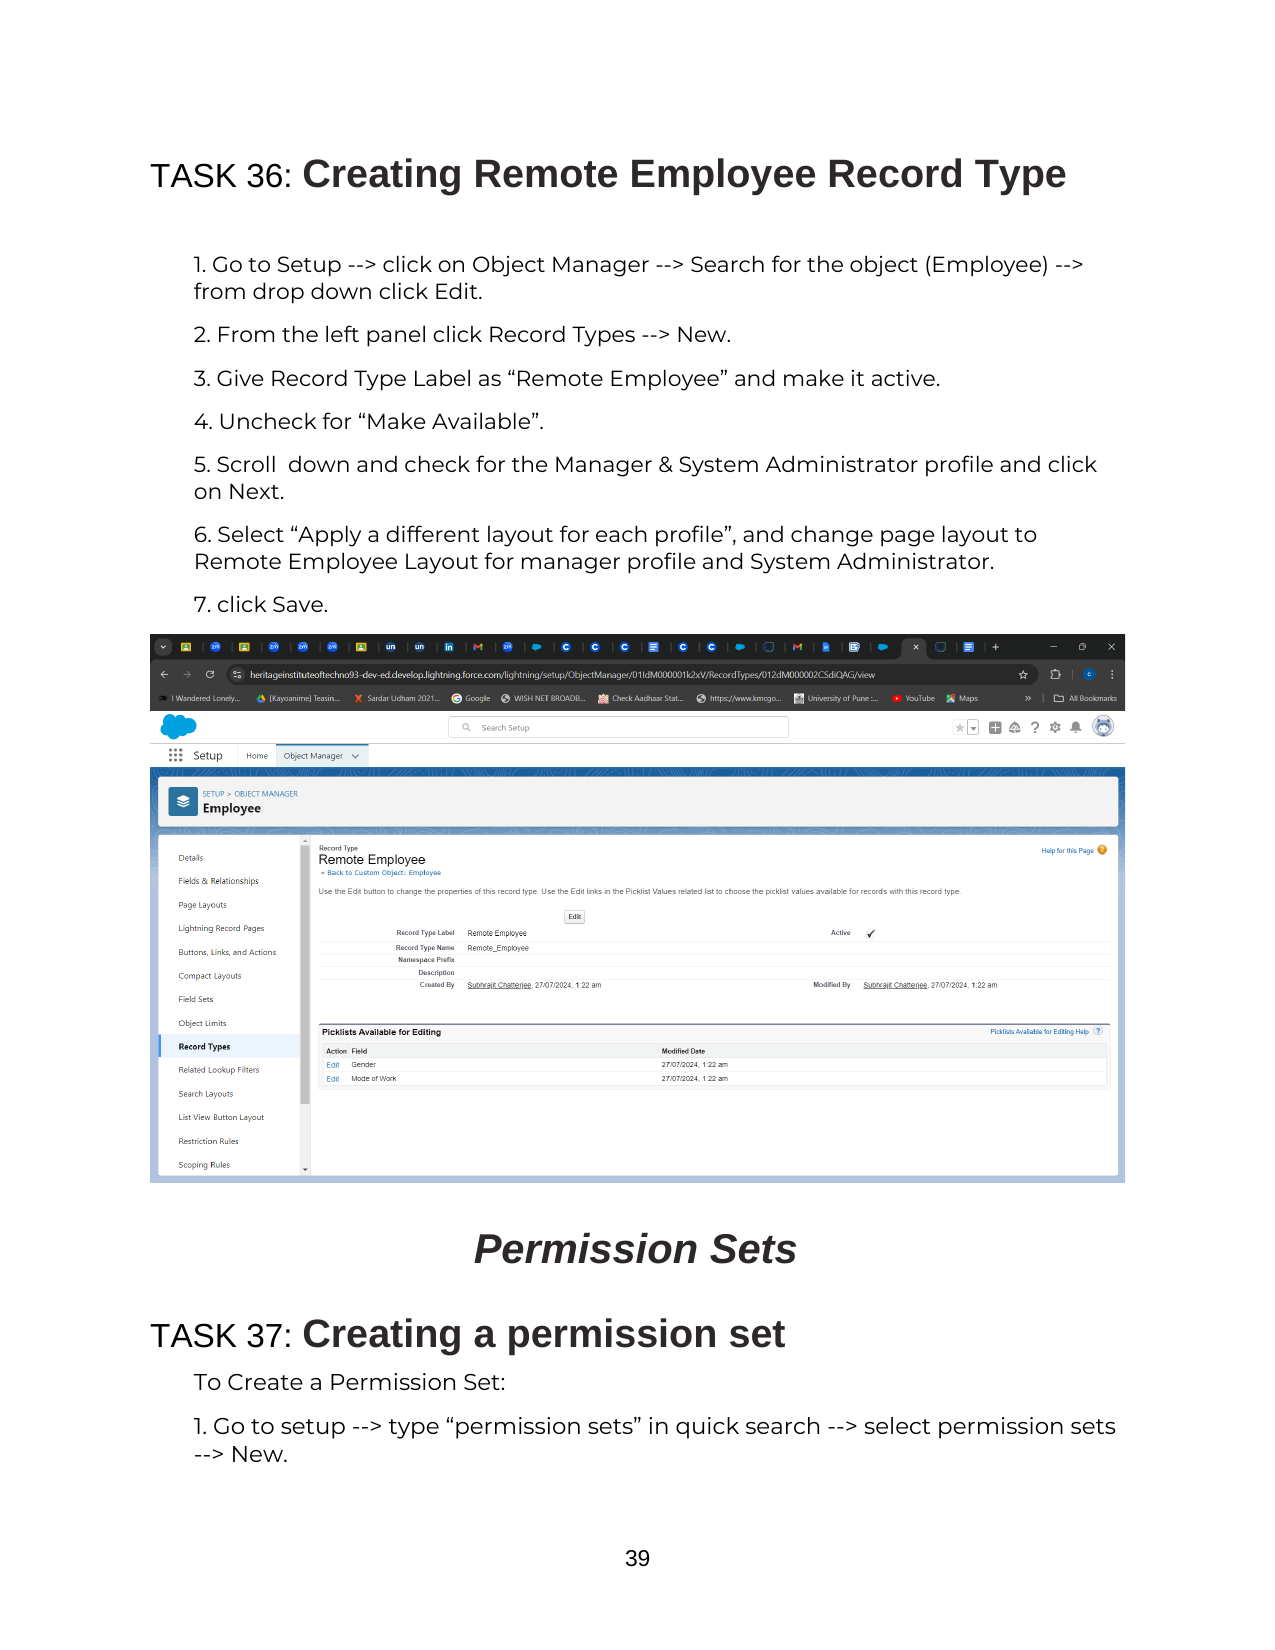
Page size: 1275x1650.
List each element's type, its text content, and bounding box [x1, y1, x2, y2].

subtitle TASK 37: Creating a permission set [150, 1310, 1125, 1355]
text 1. Go to setup --> type “permission sets” in quick search --> select permission sets --> New. [194, 1412, 1125, 1468]
text 6. Select “Apply a different layout for each profile”, and change page layout to Remote Employee Layout for manager profile and System Administrator. [194, 521, 1125, 575]
subtitle TASK 36: Creating Remote Employee Record Type [150, 150, 1125, 196]
text 4. Uncheck for “Make Available”. [194, 408, 1125, 435]
subtitle Permission Sets [150, 1224, 1125, 1272]
text 2. From the left panel click Record Types --> New. [194, 321, 1125, 348]
text 1. Go to Setup --> click on Object Manager --> Search for the object (Employee) --> from drop down click Edit. [194, 251, 1125, 305]
text 7. click Save. [194, 591, 1125, 618]
text To Create a Permission Set: [194, 1368, 1125, 1396]
text 5. Scroll down and check for the Manager & System Administrator profile and click on Next. [194, 451, 1125, 505]
picture [150, 634, 1125, 1183]
text 3. Give Record Type Label as “Remote Employee” and make it active. [194, 365, 1125, 391]
